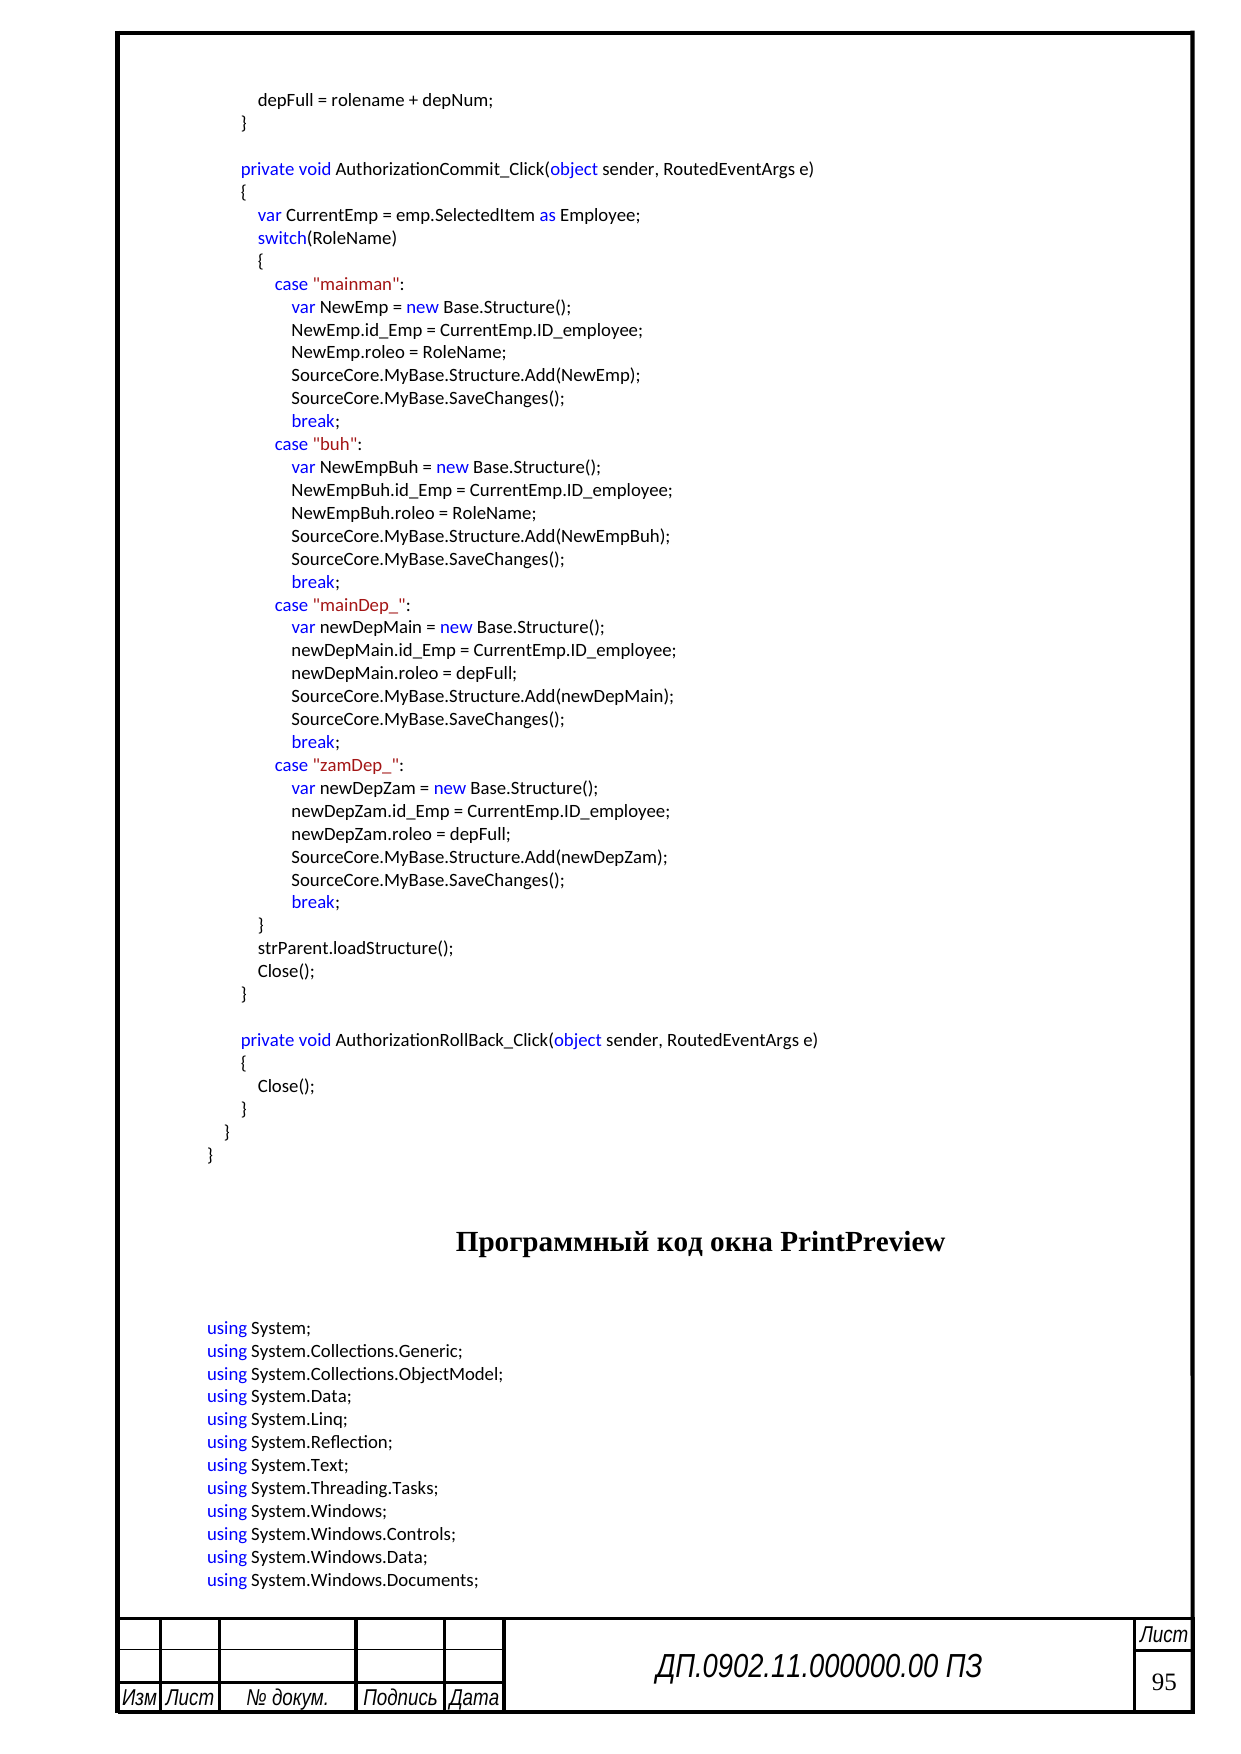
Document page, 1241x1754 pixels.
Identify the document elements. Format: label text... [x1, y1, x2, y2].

text } [118, 112, 1194, 134]
text case "mainDep_": [118, 593, 1194, 616]
text Close(); [118, 1074, 1194, 1097]
text using System.Data; [118, 1385, 1194, 1408]
text using System.Linq; [118, 1408, 1194, 1431]
text break; [118, 730, 1194, 753]
text SourceCore.MyBase.SaveChanges(); [118, 707, 1194, 730]
text using System.Collections.Generic; [118, 1339, 1194, 1362]
text using System.Collections.ObjectModel; [118, 1362, 1194, 1385]
text using System.Reflection; [118, 1431, 1194, 1453]
text { [118, 1051, 1194, 1074]
text } [118, 1120, 1194, 1143]
text SourceCore.MyBase.SaveChanges(); [118, 387, 1194, 409]
text newDepZam.roleo = depFull; [118, 822, 1194, 845]
text NewEmp.roleo = RoleName; [118, 341, 1194, 364]
text switch(RoleName) [118, 226, 1194, 249]
text using System; [118, 1316, 1194, 1339]
text using System.Windows.Documents; [118, 1568, 1194, 1591]
text SourceCore.MyBase.Structure.Add(NewEmpBuh); [118, 524, 1194, 547]
text var newDepMain = new Base.Structure(); [118, 616, 1194, 639]
text } [118, 982, 1194, 1005]
text { [118, 249, 1194, 272]
text using System.Windows; [118, 1499, 1194, 1522]
text newDepZam.id_Emp = CurrentEmp.ID_employee; [118, 799, 1194, 822]
text SourceCore.MyBase.Structure.Add(newDepZam); [118, 845, 1194, 868]
text using System.Threading.Tasks; [118, 1476, 1194, 1499]
text case "mainman": [118, 272, 1194, 295]
text case "zamDep_": [118, 753, 1194, 776]
text break; [118, 570, 1194, 593]
text var NewEmp = new Base.Structure(); [118, 295, 1194, 318]
text var CurrentEmp = emp.SelectedItem as Employee; [118, 203, 1194, 226]
text using System.Text; [118, 1453, 1194, 1476]
text NewEmpBuh.id_Emp = CurrentEmp.ID_employee; [118, 478, 1194, 501]
text } [118, 914, 1194, 937]
text { [118, 180, 1194, 203]
text } [118, 1097, 1194, 1120]
text var NewEmpBuh = new Base.Structure(); [118, 455, 1194, 478]
text using System.Windows.Controls; [118, 1522, 1194, 1545]
text SourceCore.MyBase.SaveChanges(); [118, 868, 1194, 891]
text strParent.loadStructure(); [118, 937, 1194, 959]
text Программный код окна PrintPreview [236, 1224, 1164, 1258]
text } [118, 1143, 1194, 1166]
text Close(); [118, 959, 1194, 982]
text break; [118, 891, 1194, 914]
text newDepMain.roleo = depFull; [118, 662, 1194, 684]
text var newDepZam = new Base.Structure(); [118, 776, 1194, 799]
text using System.Windows.Data; [118, 1545, 1194, 1568]
text break; [118, 409, 1194, 432]
text private void AuthorizationRollBack_Click(object sender, RoutedEventArgs e) [118, 1028, 1194, 1051]
text SourceCore.MyBase.Structure.Add(newDepMain); [118, 684, 1194, 707]
text SourceCore.MyBase.Structure.Add(NewEmp); [118, 364, 1194, 387]
text private void AuthorizationCommit_Click(object sender, RoutedEventArgs e) [118, 157, 1194, 180]
text newDepMain.id_Emp = CurrentEmp.ID_employee; [118, 639, 1194, 662]
text case "buh": [118, 432, 1194, 455]
text SourceCore.MyBase.SaveChanges(); [118, 547, 1194, 570]
text NewEmp.id_Emp = CurrentEmp.ID_employee; [118, 318, 1194, 341]
text NewEmpBuh.roleo = RoleName; [118, 501, 1194, 524]
text depFull = rolename + depNum; [118, 89, 1194, 112]
